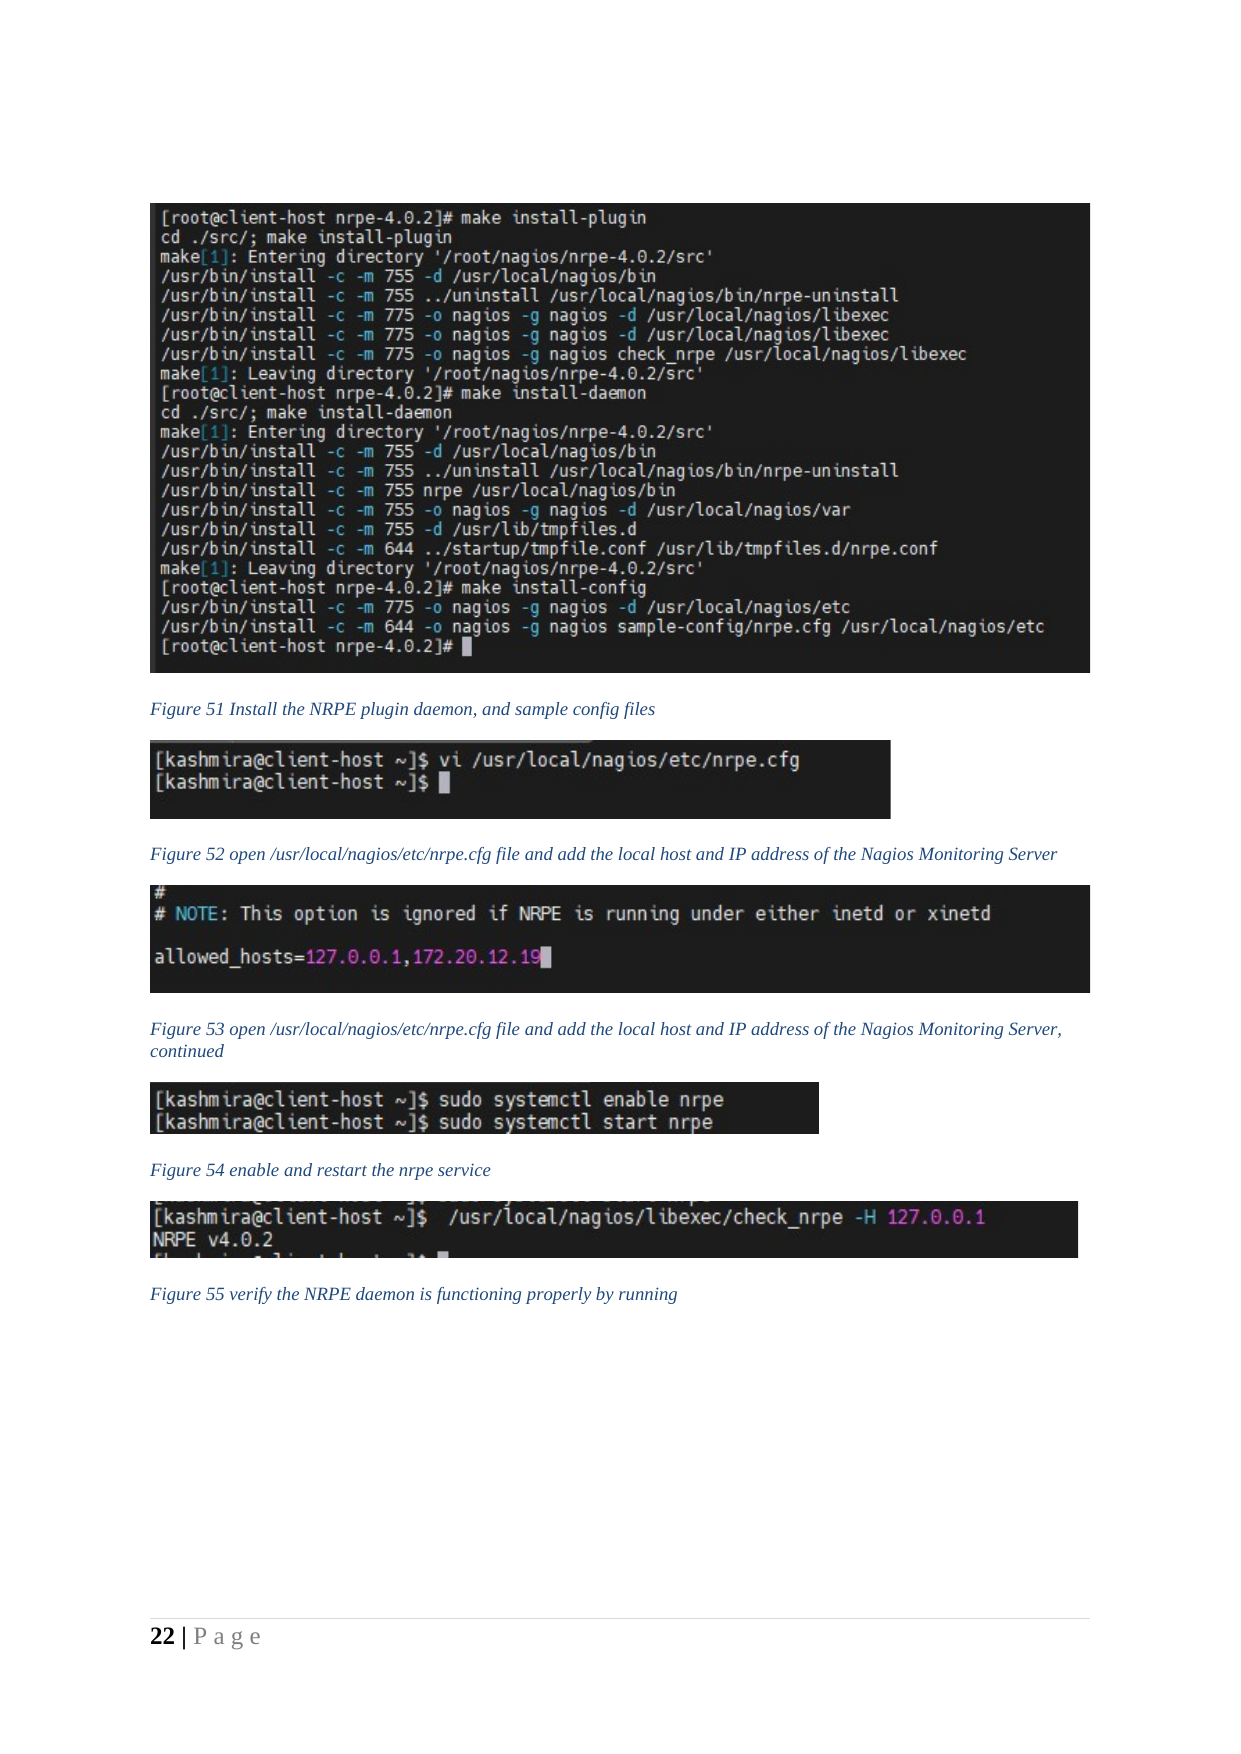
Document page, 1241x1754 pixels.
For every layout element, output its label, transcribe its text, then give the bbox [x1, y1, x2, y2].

text Figure 51 Install the NRPE plugin daemon, and sample config files [150, 698, 1090, 719]
picture [150, 203, 1091, 673]
picture [150, 885, 1091, 993]
picture [150, 1201, 1079, 1258]
text Figure 54 enable and restart the nrpe service [150, 1159, 1090, 1180]
text Figure 53 open /usr/local/nagios/etc/nrpe.cfg file and add the local host and IP address of the Nagios Monitoring Server, continued [150, 1018, 1090, 1061]
picture [150, 1082, 819, 1134]
picture [150, 740, 891, 819]
text Figure 55 verify the NRPE daemon is functioning properly by running [150, 1282, 1090, 1304]
text Figure 52 open /usr/local/nagios/etc/nrpe.cfg file and add the local host and IP address of the Nagios Monitoring Server [150, 843, 1090, 865]
